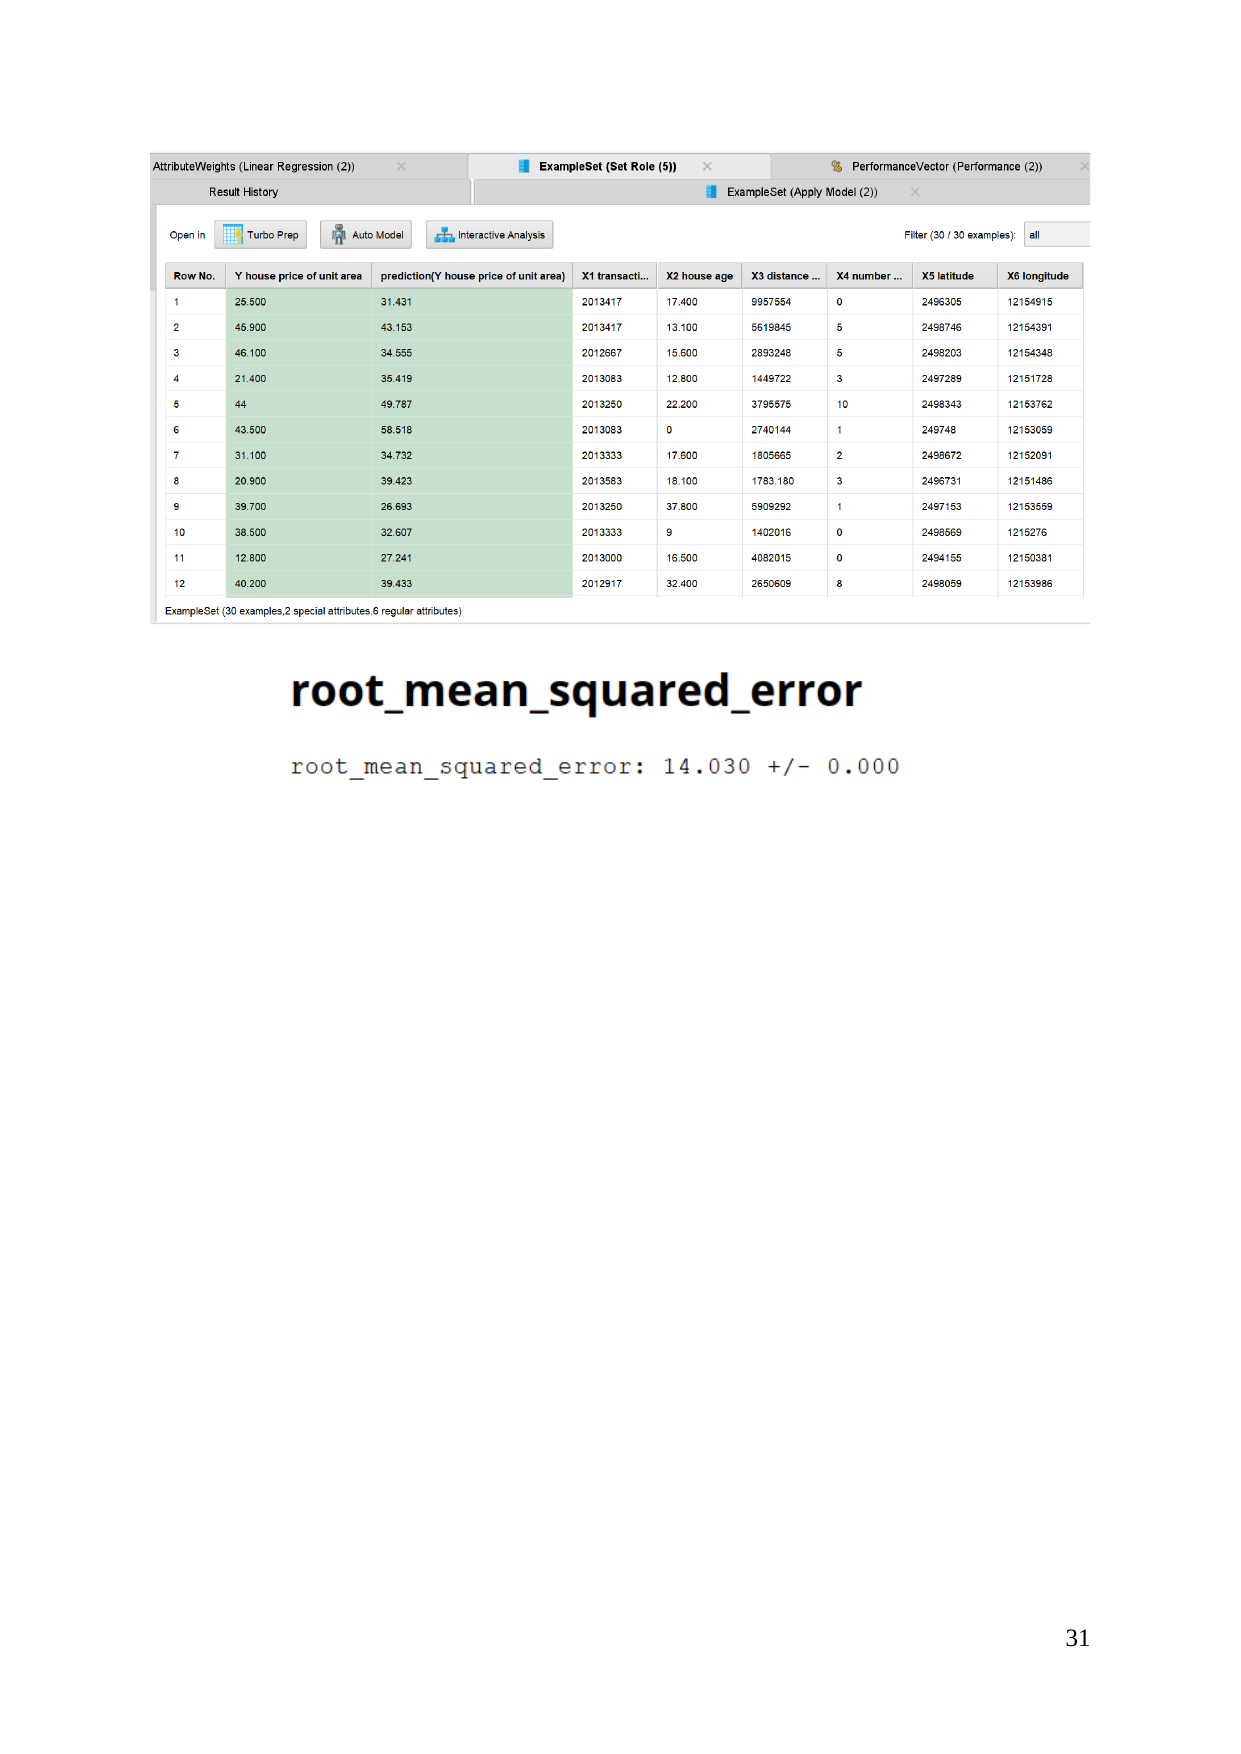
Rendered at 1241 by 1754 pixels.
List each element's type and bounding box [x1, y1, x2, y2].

picture [150, 150, 1091, 625]
picture [279, 645, 961, 861]
